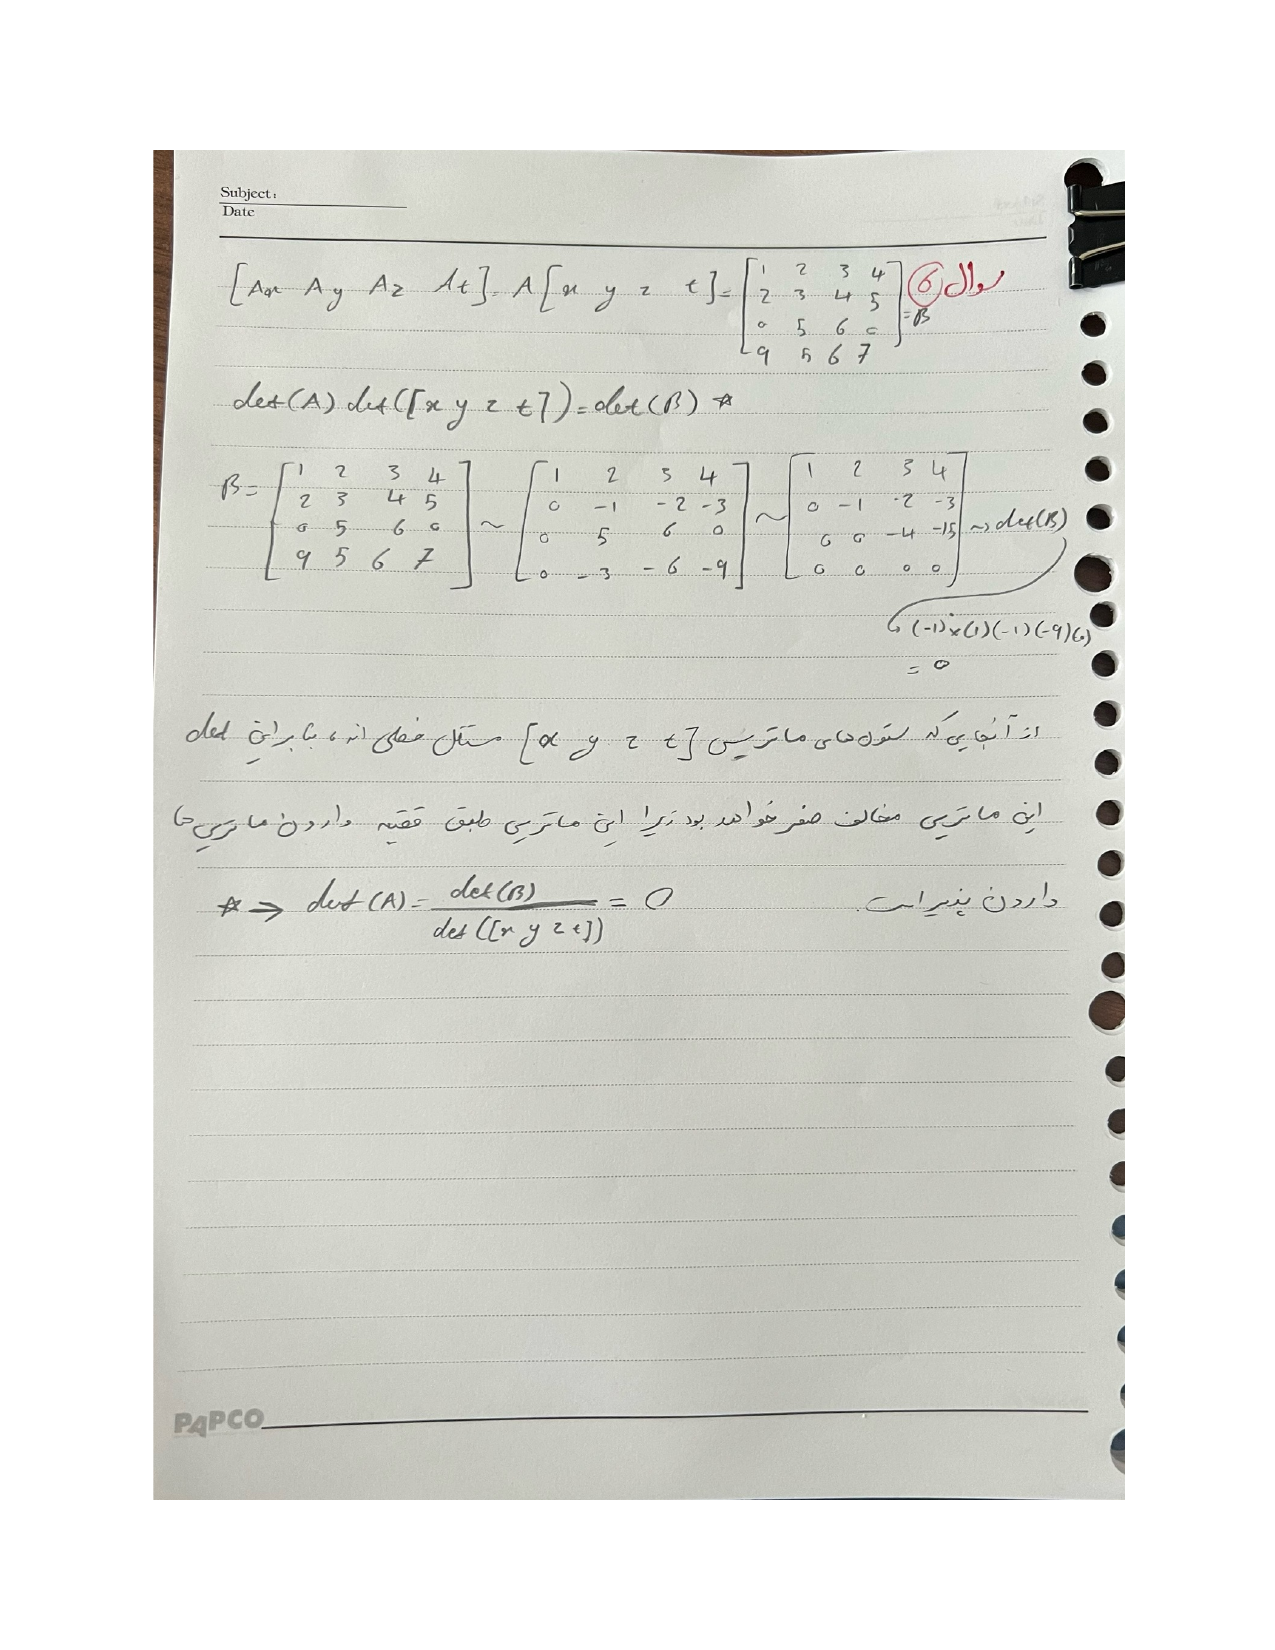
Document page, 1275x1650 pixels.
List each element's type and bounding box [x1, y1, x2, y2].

picture [153, 150, 1125, 1500]
